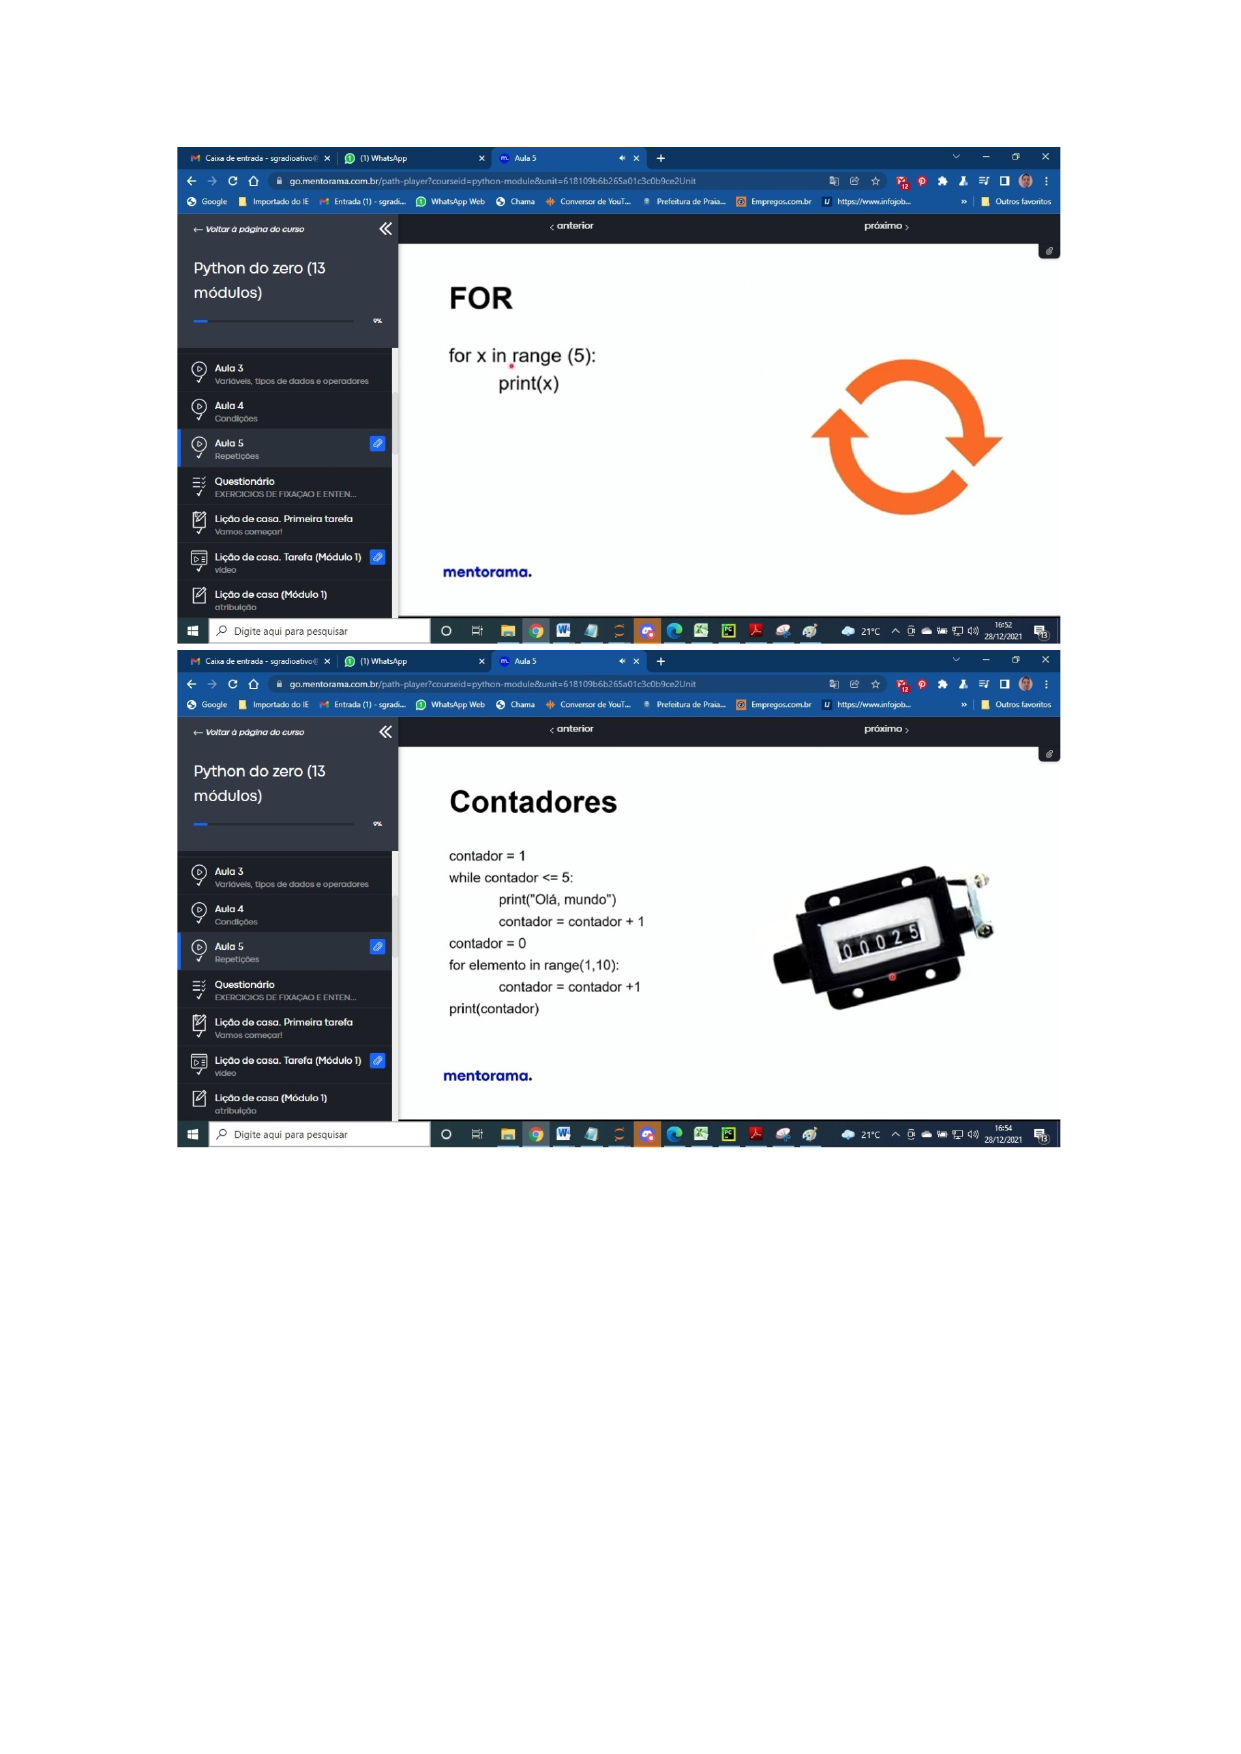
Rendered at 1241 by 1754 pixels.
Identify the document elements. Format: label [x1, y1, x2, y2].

picture [177, 650, 1063, 1152]
picture [177, 147, 1063, 646]
